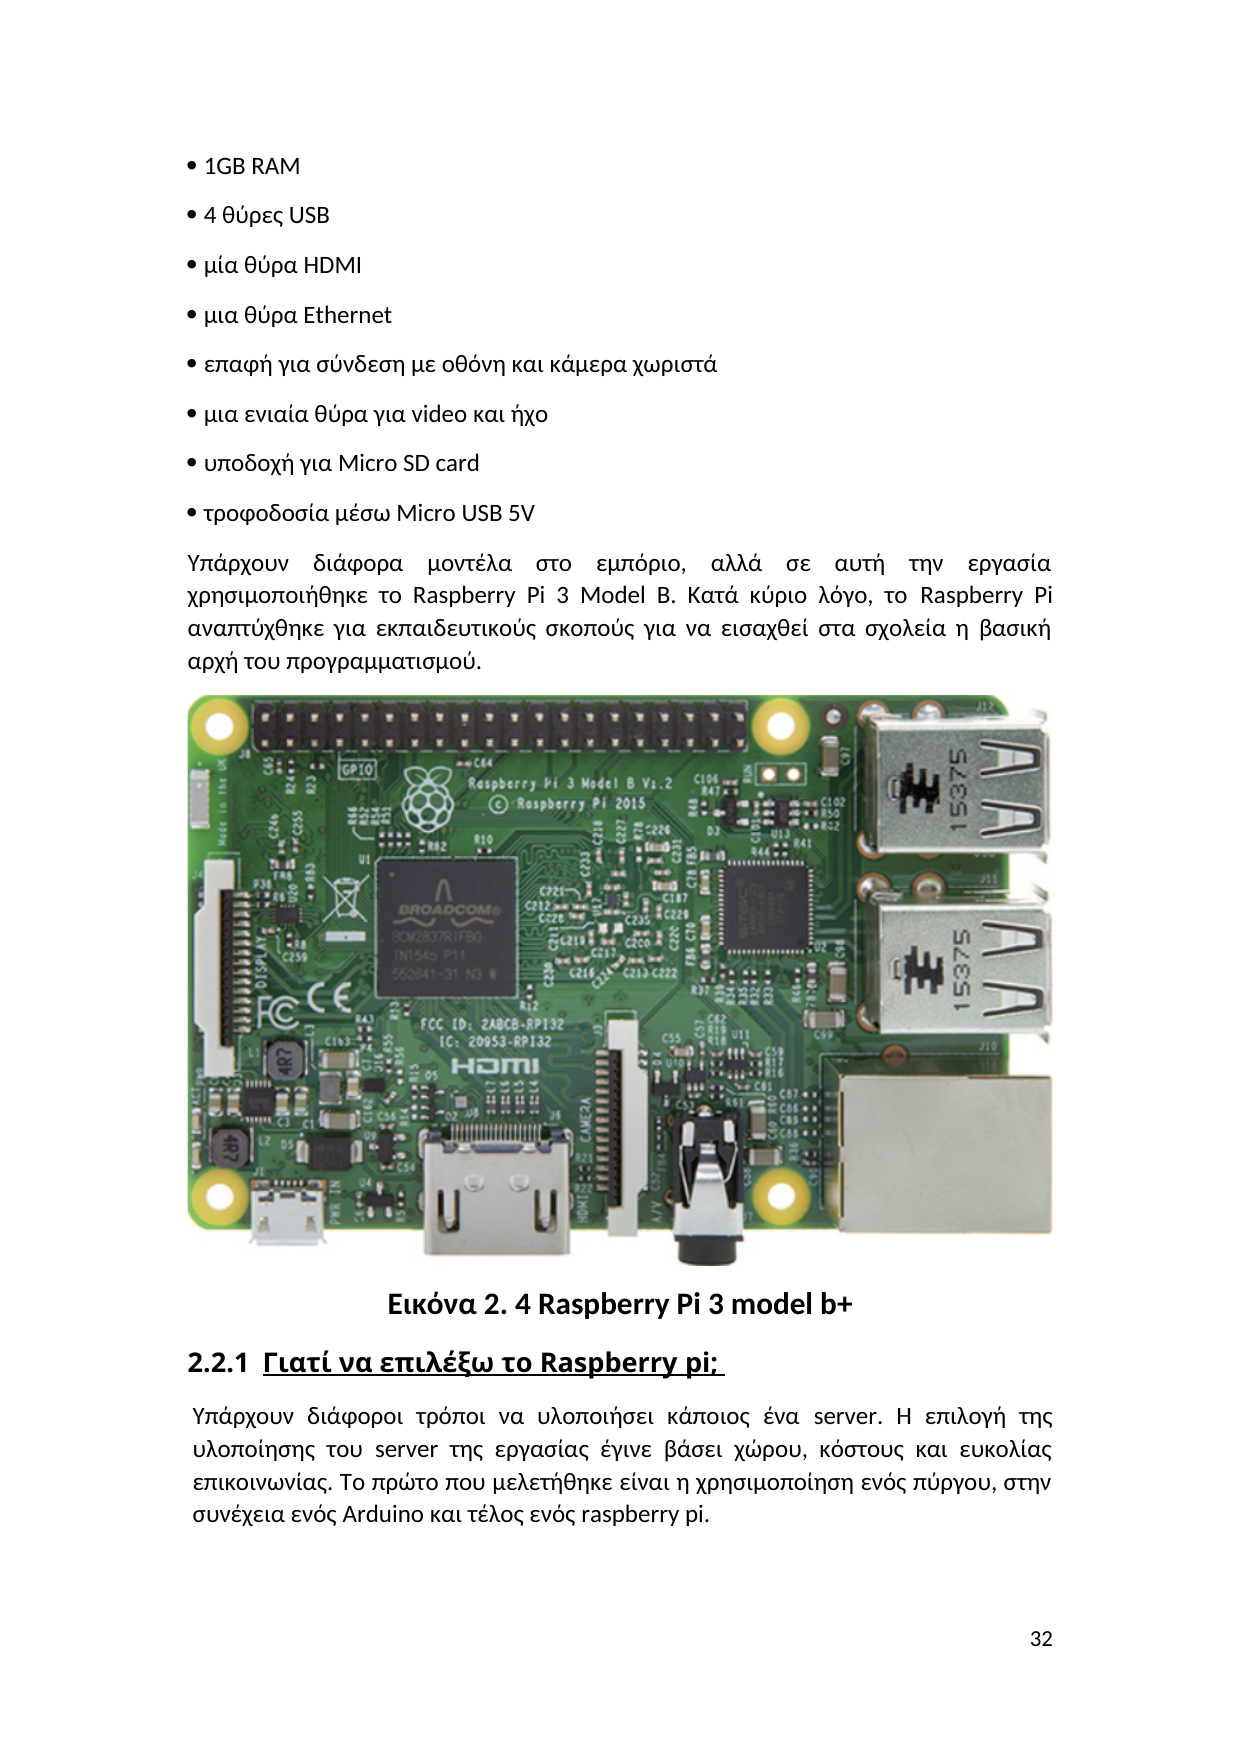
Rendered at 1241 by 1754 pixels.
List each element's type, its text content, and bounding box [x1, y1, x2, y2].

text 4 θύρες USB [187, 199, 1053, 230]
text μια θύρα Ethernet [187, 299, 1053, 329]
text Εικόνα 2. 4 Raspberry Pi 3 model b+ [187, 1284, 1053, 1322]
text 1GB RAM [187, 150, 1053, 181]
text επαφή για σύνδεση με οθόνη και κάμερα χωριστά [187, 348, 1053, 379]
subtitle Γιατί να επιλέξω το Raspberry pi; [187, 1343, 1053, 1380]
text τροφοδοσία μέσω Micro USB 5V [187, 497, 1053, 528]
text μια ενιαία θύρα για video και ήχο [187, 398, 1053, 428]
text Υπάρχουν διάφορα μοντέλα στο εμπόριο, αλλά σε αυτή την εργασία χρησιμοποιήθηκε το Raspberry Pi 3 Model B. Κατά κύριο λόγο, το Raspberry Pi αναπτύχθηκε για εκπαιδευτικούς σκοπούς για να εισαχθεί στα σχολεία η βασική αρχή του προγραμματισμού. [187, 547, 1053, 676]
text υποδοχή για Micro SD card [187, 447, 1053, 478]
picture [187, 695, 1053, 1266]
text μία θύρα HDMI [187, 249, 1053, 280]
text Υπάρχουν διάφοροι τρόποι να υλοποιήσει κάποιος ένα server. Η επιλογή της υλοποίησης του server της εργασίας έγινε βάσει χώρου, κόστους και ευκολίας επικοινωνίας. Το πρώτο που μελετήθηκε είναι η χρησιμοποίηση ενός πύργου, στην συνέχεια ενός Arduino και τέλος ενός raspberry pi. [192, 1400, 1053, 1529]
